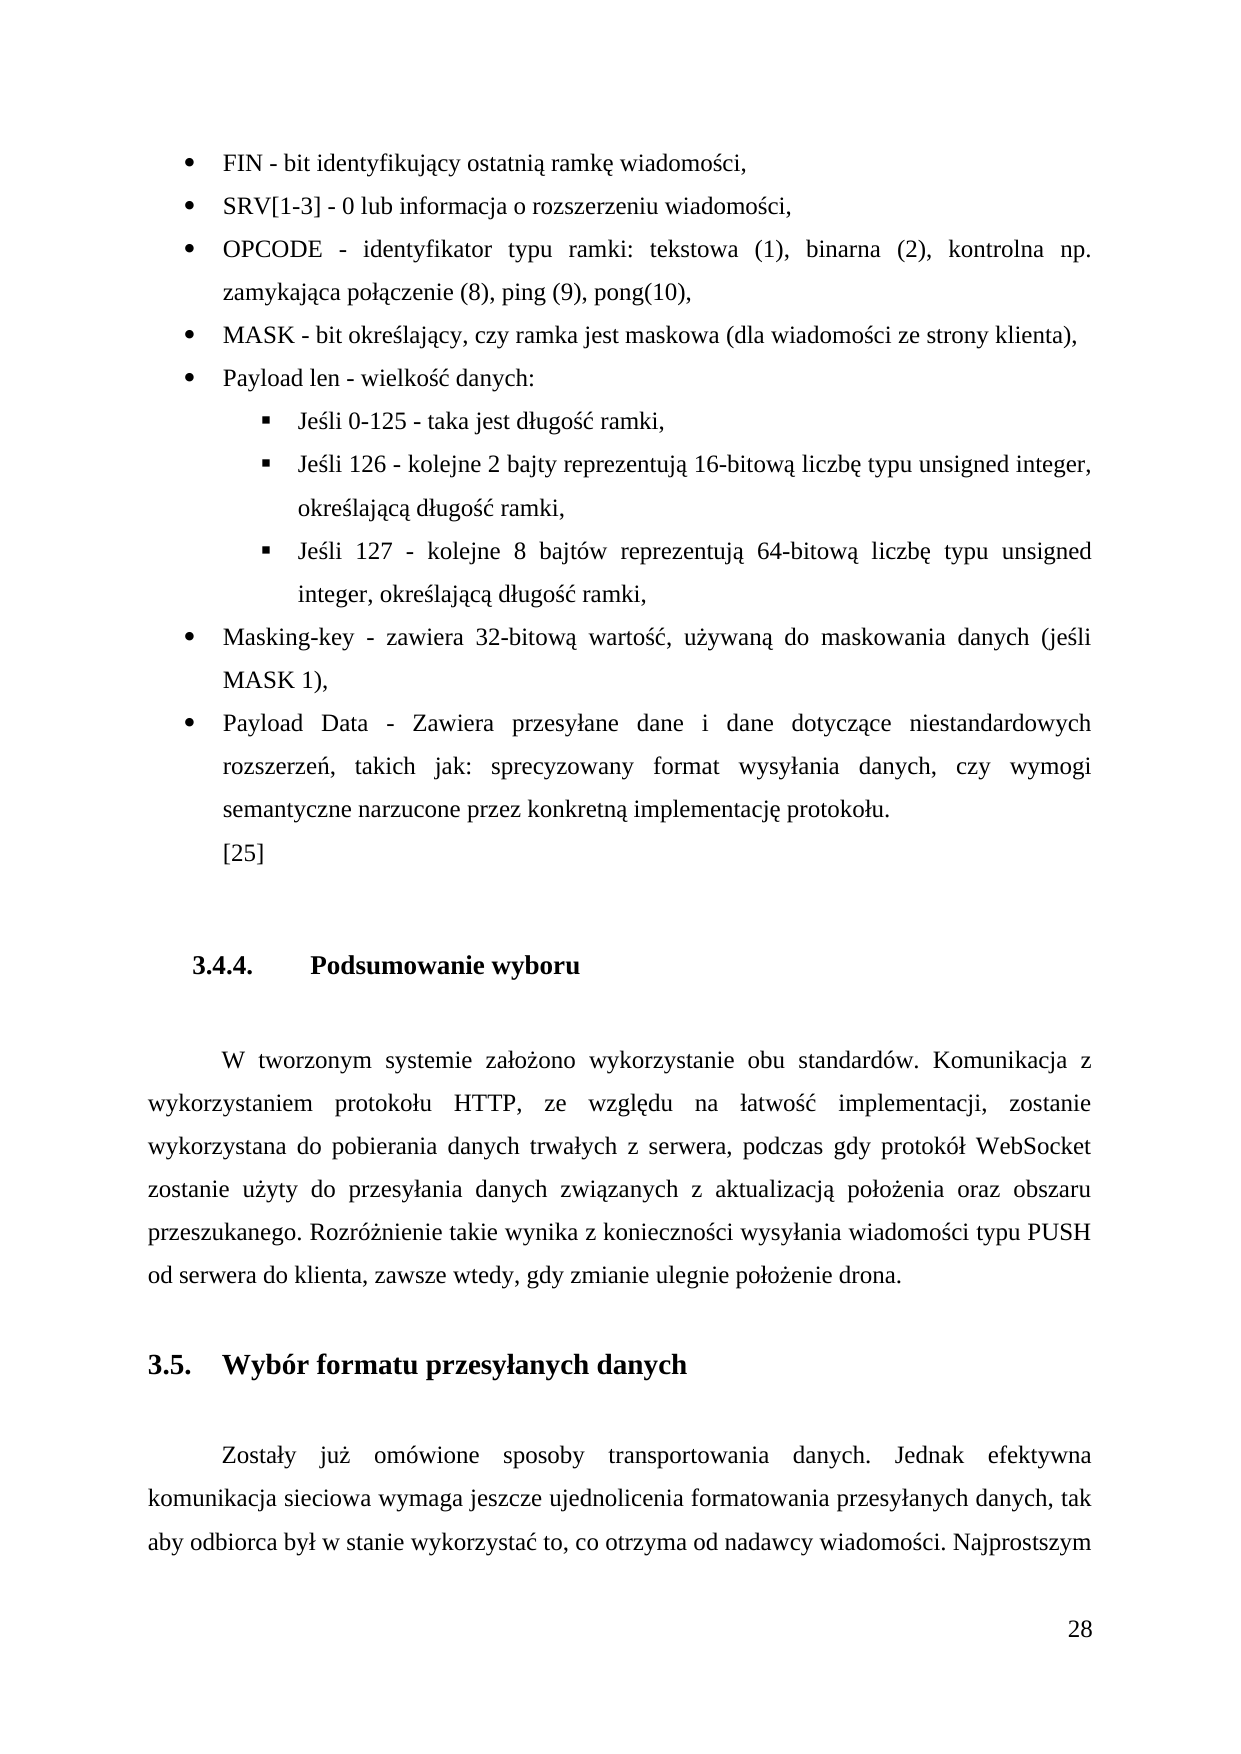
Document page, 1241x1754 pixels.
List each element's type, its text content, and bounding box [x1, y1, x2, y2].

subtitle Podsumowanie wyboru [192, 949, 1092, 980]
list SRV[1-3] - 0 lub informacja o rozszerzeniu wiadomości, [185, 191, 1092, 219]
list Payload len - wielkość danych: [185, 363, 1092, 392]
text [25] [223, 838, 1092, 866]
list Jeśli 0-125 - taka jest długość ramki, [260, 406, 1092, 435]
list OPCODE - identyfikator typu ramki: tekstowa (1), binarna (2), kontrolna np. zamykająca połączenie (8), ping (9), pong(10), [185, 234, 1092, 306]
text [148, 1440, 1092, 1555]
text W tworzonym systemie założono wykorzystanie obu standardów. Komunikacja z wykorzystaniem protokołu HTTP, ze względu na łatwość implementacji, zostanie wykorzystana do pobierania danych trwałych z serwera, podczas gdy protokół WebSocket zostanie użyty do przesyłania danych związanych z aktualizacją położenia oraz obszaru przeszukanego. Rozróżnienie takie wynika z konieczności wysyłania wiadomości typu PUSH od serwera do klienta, zawsze wtedy, gdy zmianie ulegnie położenie drona. [148, 1045, 1092, 1289]
list Jeśli 127 - kolejne 8 bajtów reprezentują 64-bitową liczbę typu unsigned integer, określającą długość ramki, [260, 536, 1092, 608]
list Jeśli 126 - kolejne 2 bajty reprezentują 16-bitową liczbę typu unsigned integer, określającą długość ramki, [260, 449, 1092, 521]
list Payload Data - Zawiera przesyłane dane i dane dotyczące niestandardowych rozszerzeń, takich jak: sprecyzowany format wysyłania danych, czy wymogi semantyczne narzucone przez konkretną implementację protokołu. [185, 708, 1092, 823]
list MASK - bit określający, czy ramka jest maskowa (dla wiadomości ze strony klienta), [185, 320, 1092, 349]
subtitle Wybór formatu przesyłanych danych [148, 1347, 1092, 1380]
list Masking-key - zawiera 32-bitową wartość, używaną do maskowania danych (jeśli MASK 1), [185, 622, 1092, 694]
list FIN - bit identyfikujący ostatnią ramkę wiadomości, [185, 148, 1092, 176]
